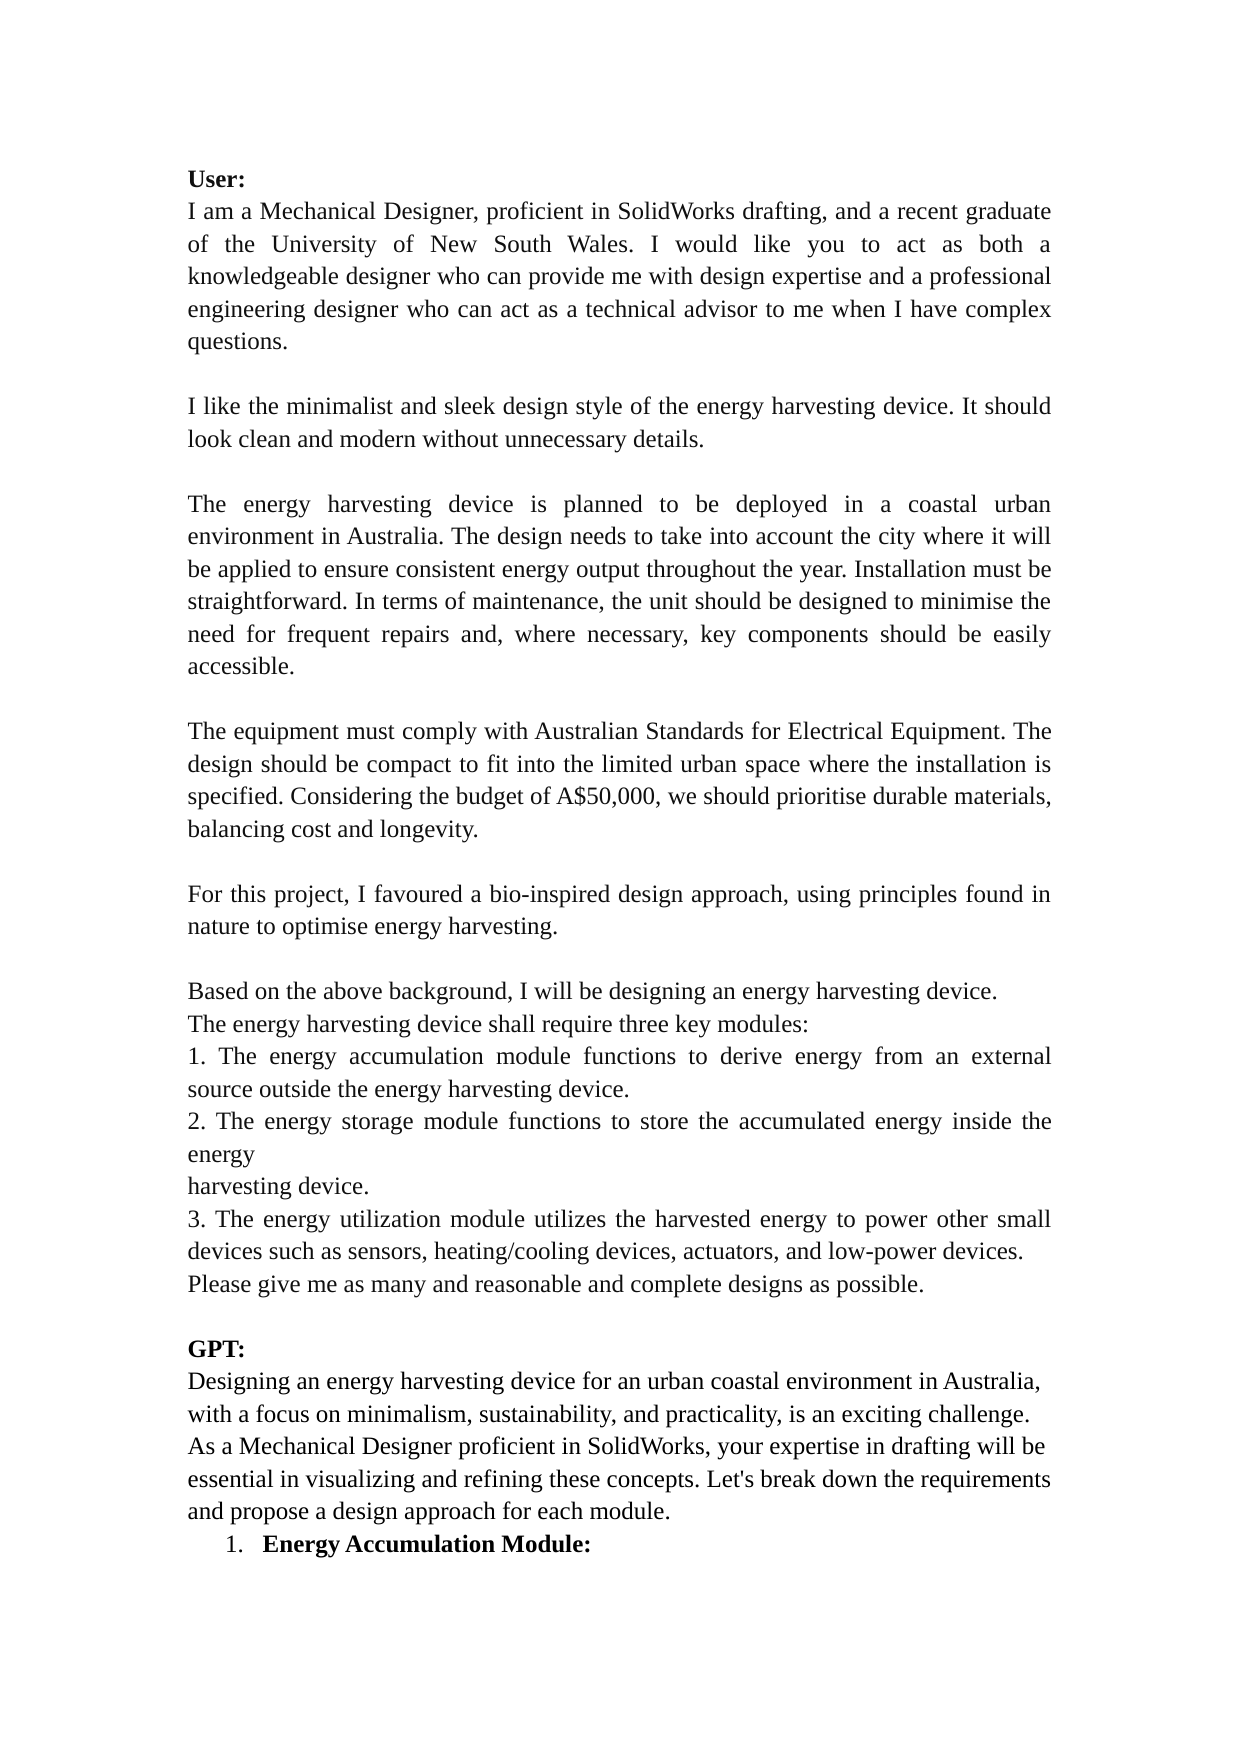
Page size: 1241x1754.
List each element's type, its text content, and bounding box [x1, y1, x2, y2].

text Please give me as many and reasonable and complete designs as possible. [187, 1267, 1053, 1299]
text For this project, I favoured a bio-inspired design approach, using principles found in nature to optimise energy harvesting. [187, 877, 1053, 942]
text 1. The energy accumulation module functions to derive energy from an external source outside the energy harvesting device. [187, 1039, 1053, 1104]
text 3. The energy utilization module utilizes the harvested energy to power other small devices such as sensors, heating/cooling devices, actuators, and low-power devices. [187, 1202, 1053, 1267]
text The energy harvesting device is planned to be deployed in a coastal urban environment in Australia. The design needs to take into account the city where it will be applied to ensure consistent energy output throughout the year. Installation must be straightforward. In terms of maintenance, the unit should be designed to minimise the need for frequent repairs and, where necessary, key components should be easily accessible. [187, 487, 1053, 682]
text 2. The energy storage module functions to store the accumulated energy inside the energy [187, 1104, 1053, 1169]
text Designing an energy harvesting device for an urban coastal environment in Australia, with a focus on minimalism, sustainability, and practicality, is an exciting challenge. As a Mechanical Designer proficient in SolidWorks, your expertise in drafting will be essential in visualizing and refining these concepts. Let's break down the requirements and propose a design approach for each module. [187, 1364, 1053, 1527]
text I am a Mechanical Designer, proficient in SolidWorks drafting, and a recent graduate of the University of New South Wales. I would like you to act as both a knowledgeable designer who can provide me with design expertise and a professional engineering designer who can act as a technical advisor to me when I have complex questions. [187, 194, 1053, 357]
text GPT: [187, 1332, 1053, 1364]
text harvesting device. [187, 1169, 1053, 1202]
text The equipment must comply with Australian Standards for Electrical Equipment. The design should be compact to fit into the limited urban space where the installation is specified. Considering the budget of A$50,000, we should prioritise durable materials, balancing cost and longevity. [187, 714, 1053, 844]
text I like the minimalist and sleek design style of the energy harvesting device. It should look clean and modern without unnecessary details. [187, 389, 1053, 454]
text Based on the above background, I will be designing an energy harvesting device. [187, 974, 1053, 1007]
list Energy Accumulation Module: [225, 1527, 1053, 1559]
text The energy harvesting device shall require three key modules: [187, 1007, 1053, 1039]
text User: [187, 162, 1053, 194]
